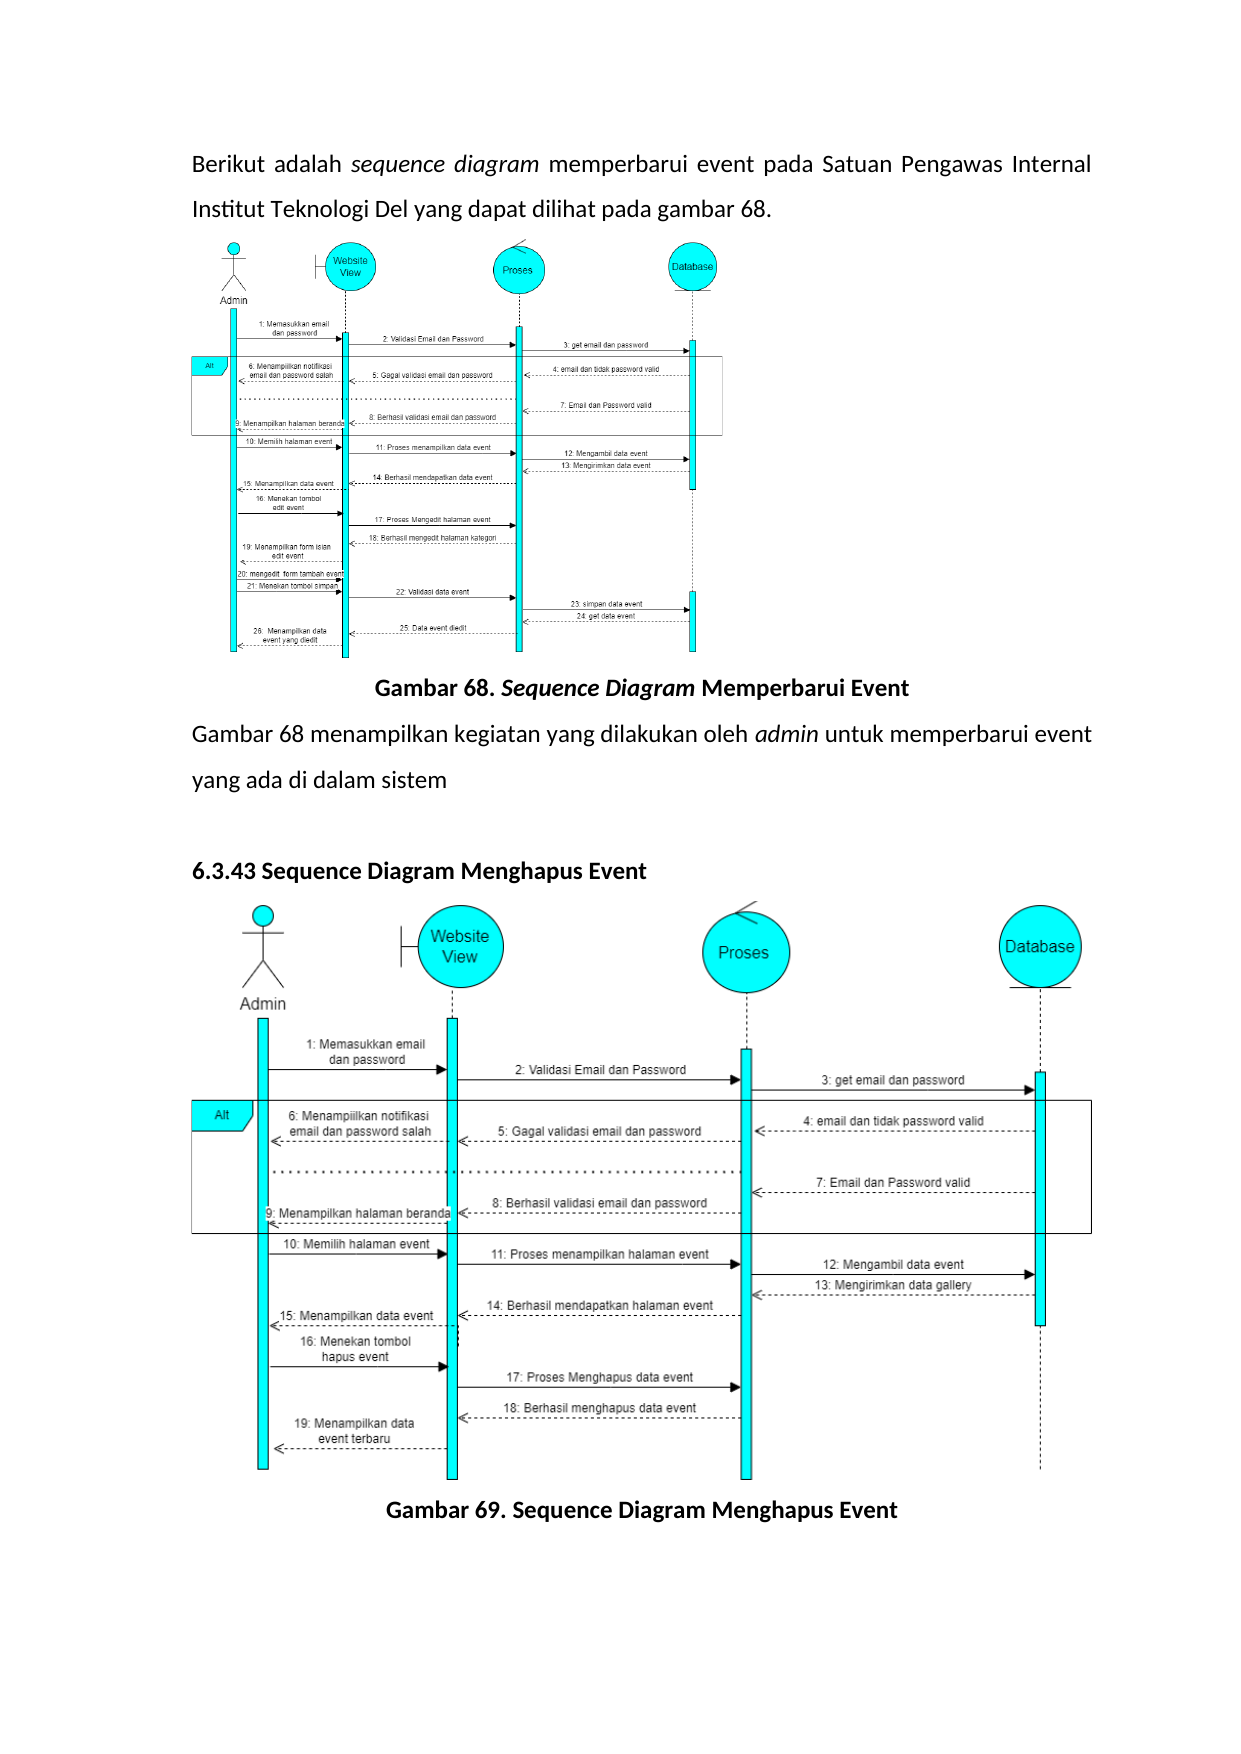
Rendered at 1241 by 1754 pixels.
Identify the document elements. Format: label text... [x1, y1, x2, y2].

text 6.3.43 Sequence Diagram Menghapus Event [192, 855, 1092, 886]
text Gambar 69. Sequence Diagram Menghapus Event [192, 1494, 1092, 1525]
text Gambar 68 menampilkan kegiatan yang dilakukan oleh admin untuk memperbarui event yang ada di dalam sistem [192, 718, 1092, 794]
text Gambar 68. Sequence Diagram Memperbarui Event [192, 672, 1092, 703]
picture [191, 239, 723, 658]
picture [191, 901, 1092, 1481]
text Berikut adalah sequence diagram memperbarui event pada Satuan Pengawas Internal Institut Teknologi Del yang dapat dilihat pada gambar 68. [192, 148, 1092, 224]
